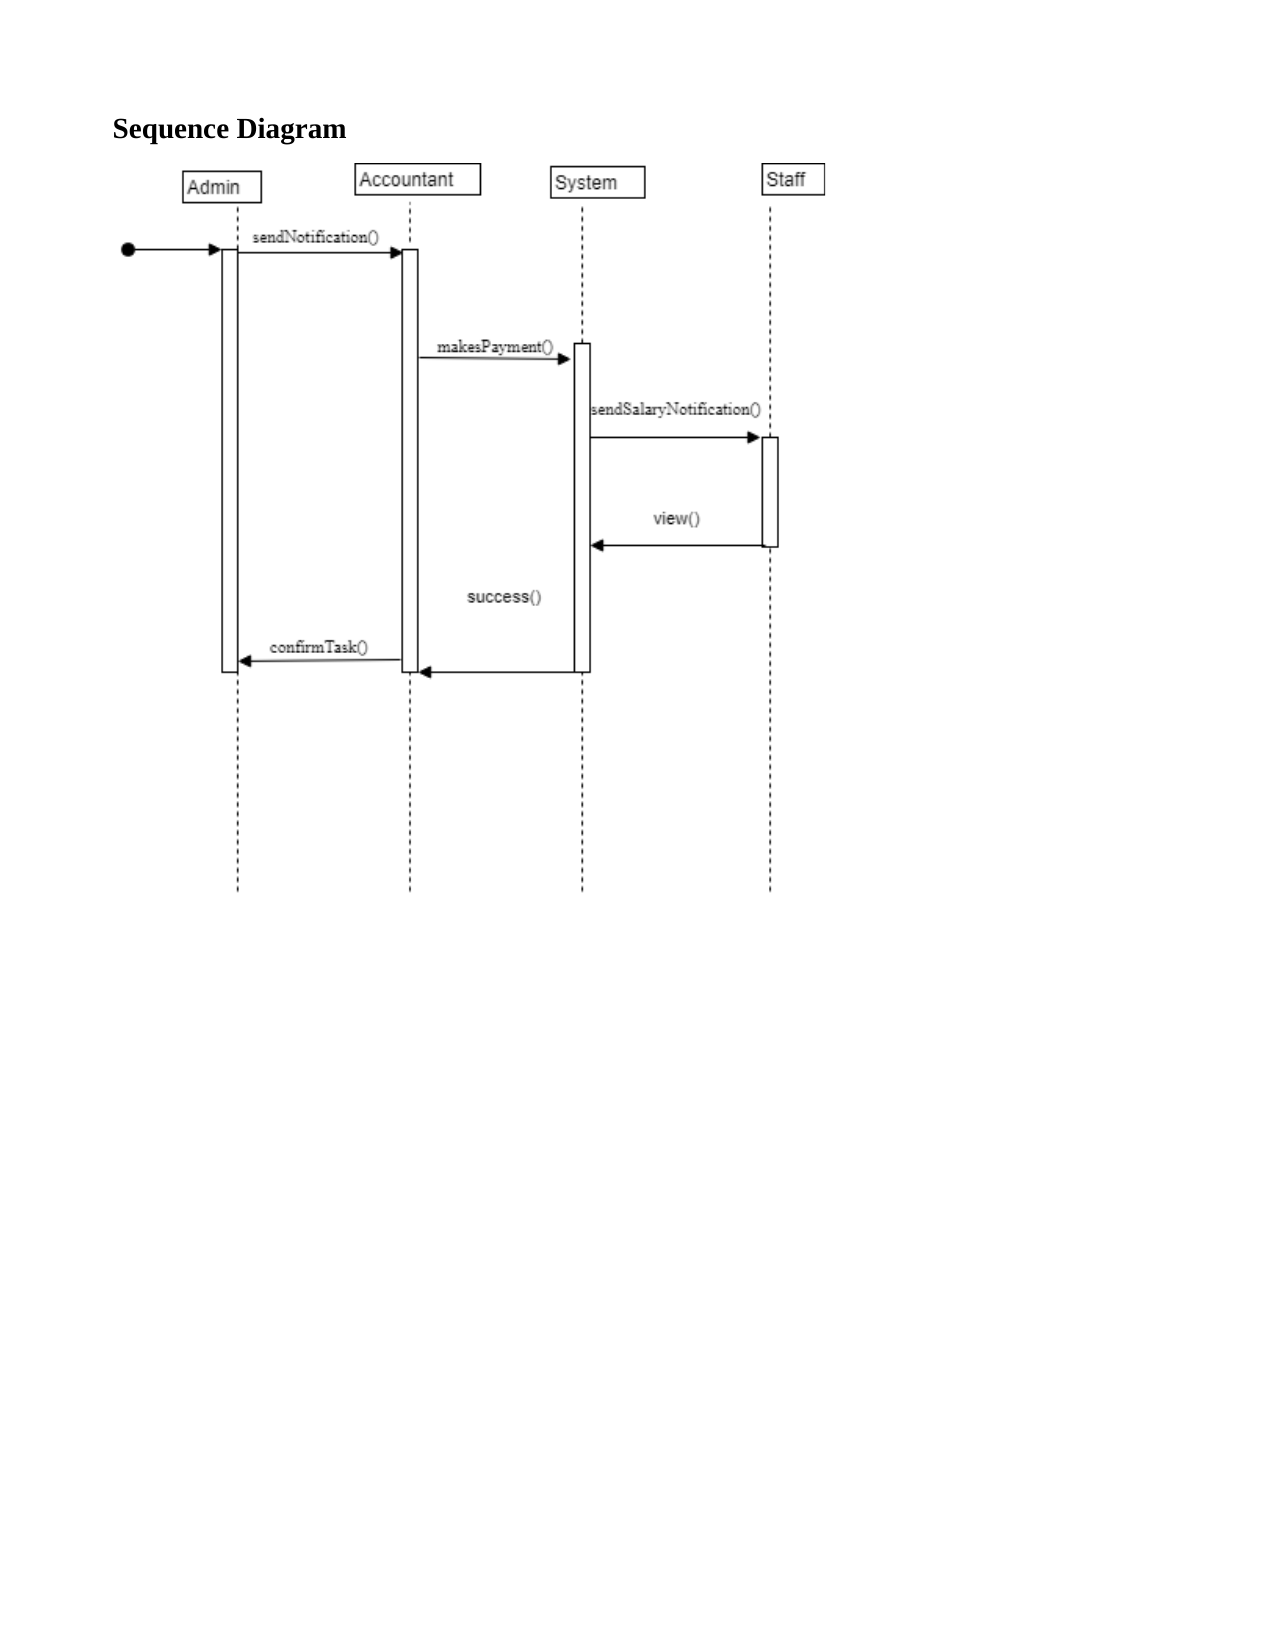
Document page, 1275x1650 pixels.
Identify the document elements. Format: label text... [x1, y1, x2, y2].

picture [112, 163, 826, 894]
text Sequence Diagram [112, 111, 1175, 145]
